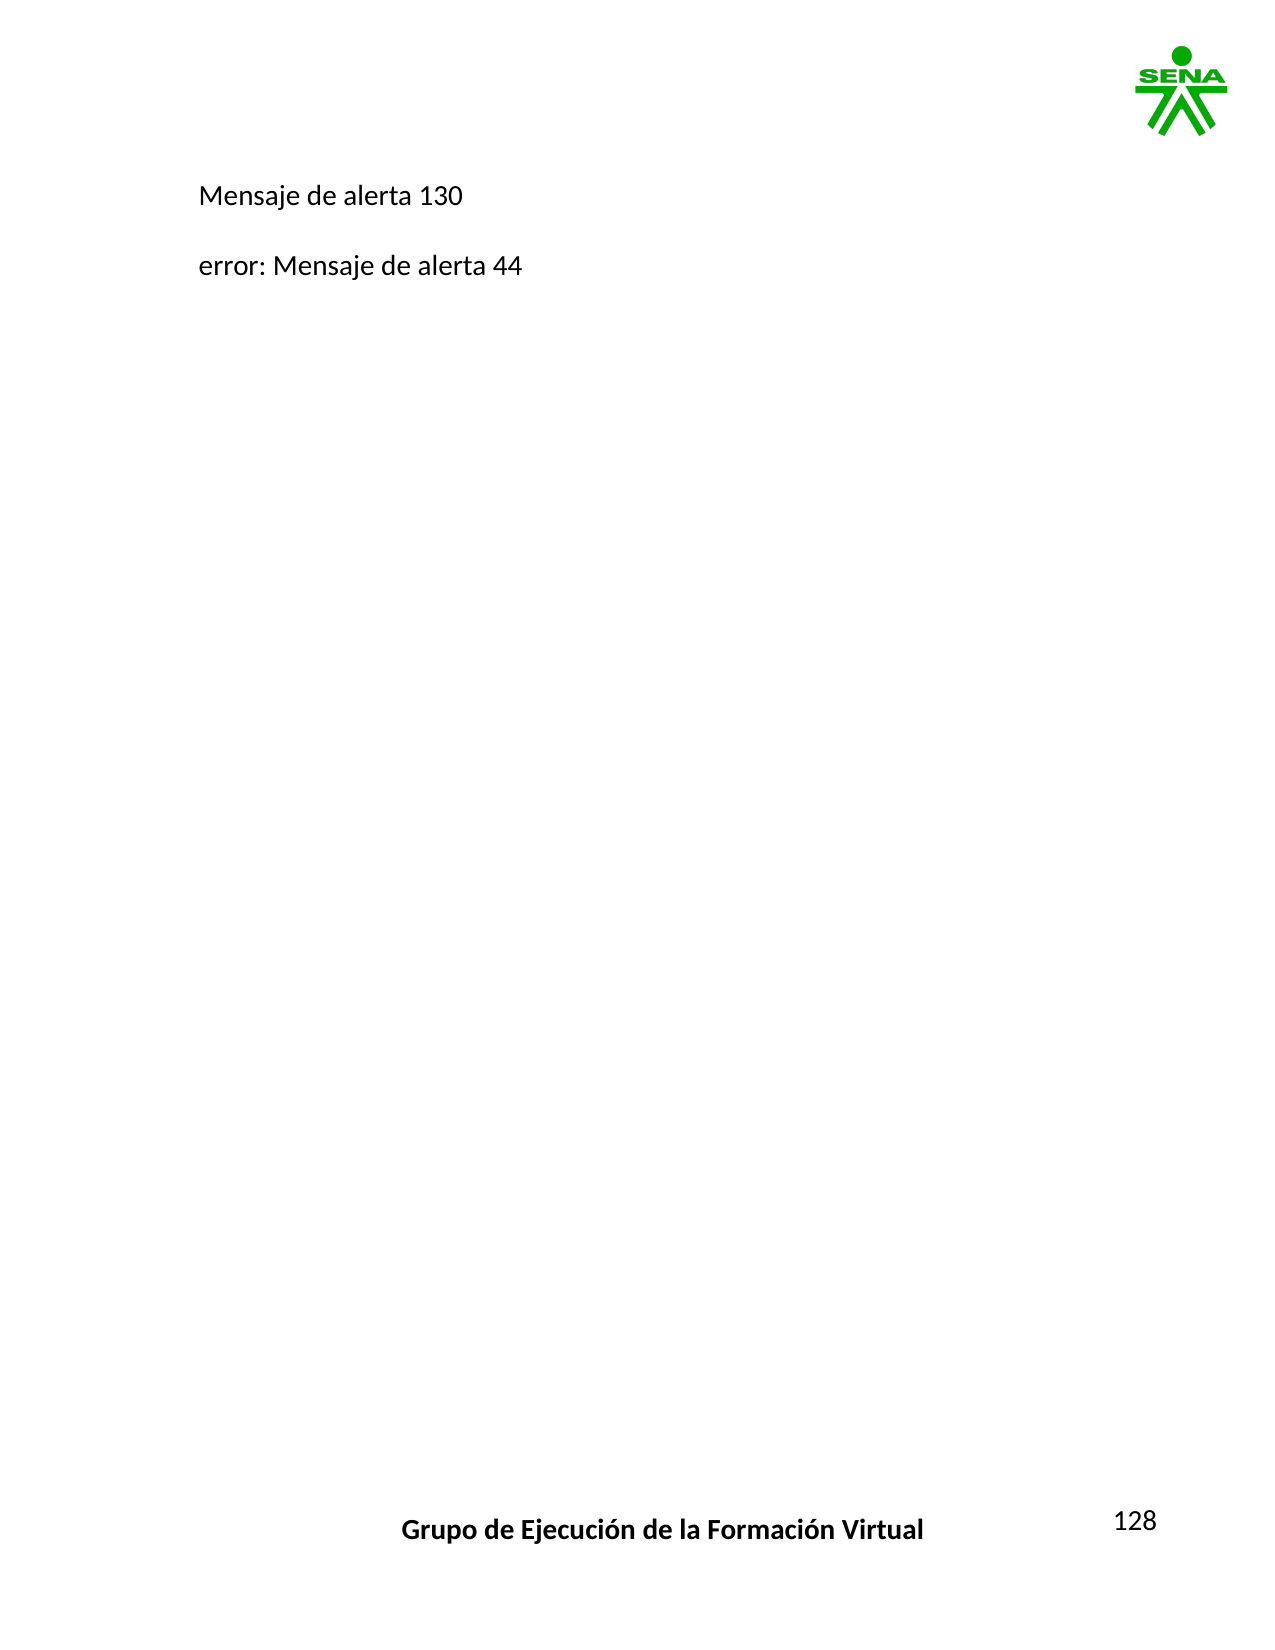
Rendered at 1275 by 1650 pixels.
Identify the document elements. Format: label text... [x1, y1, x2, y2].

picture [1135, 46, 1228, 136]
text error: Mensaje de alerta 44 [118, 247, 1157, 283]
text Mensaje de alerta 130 [118, 177, 1157, 213]
